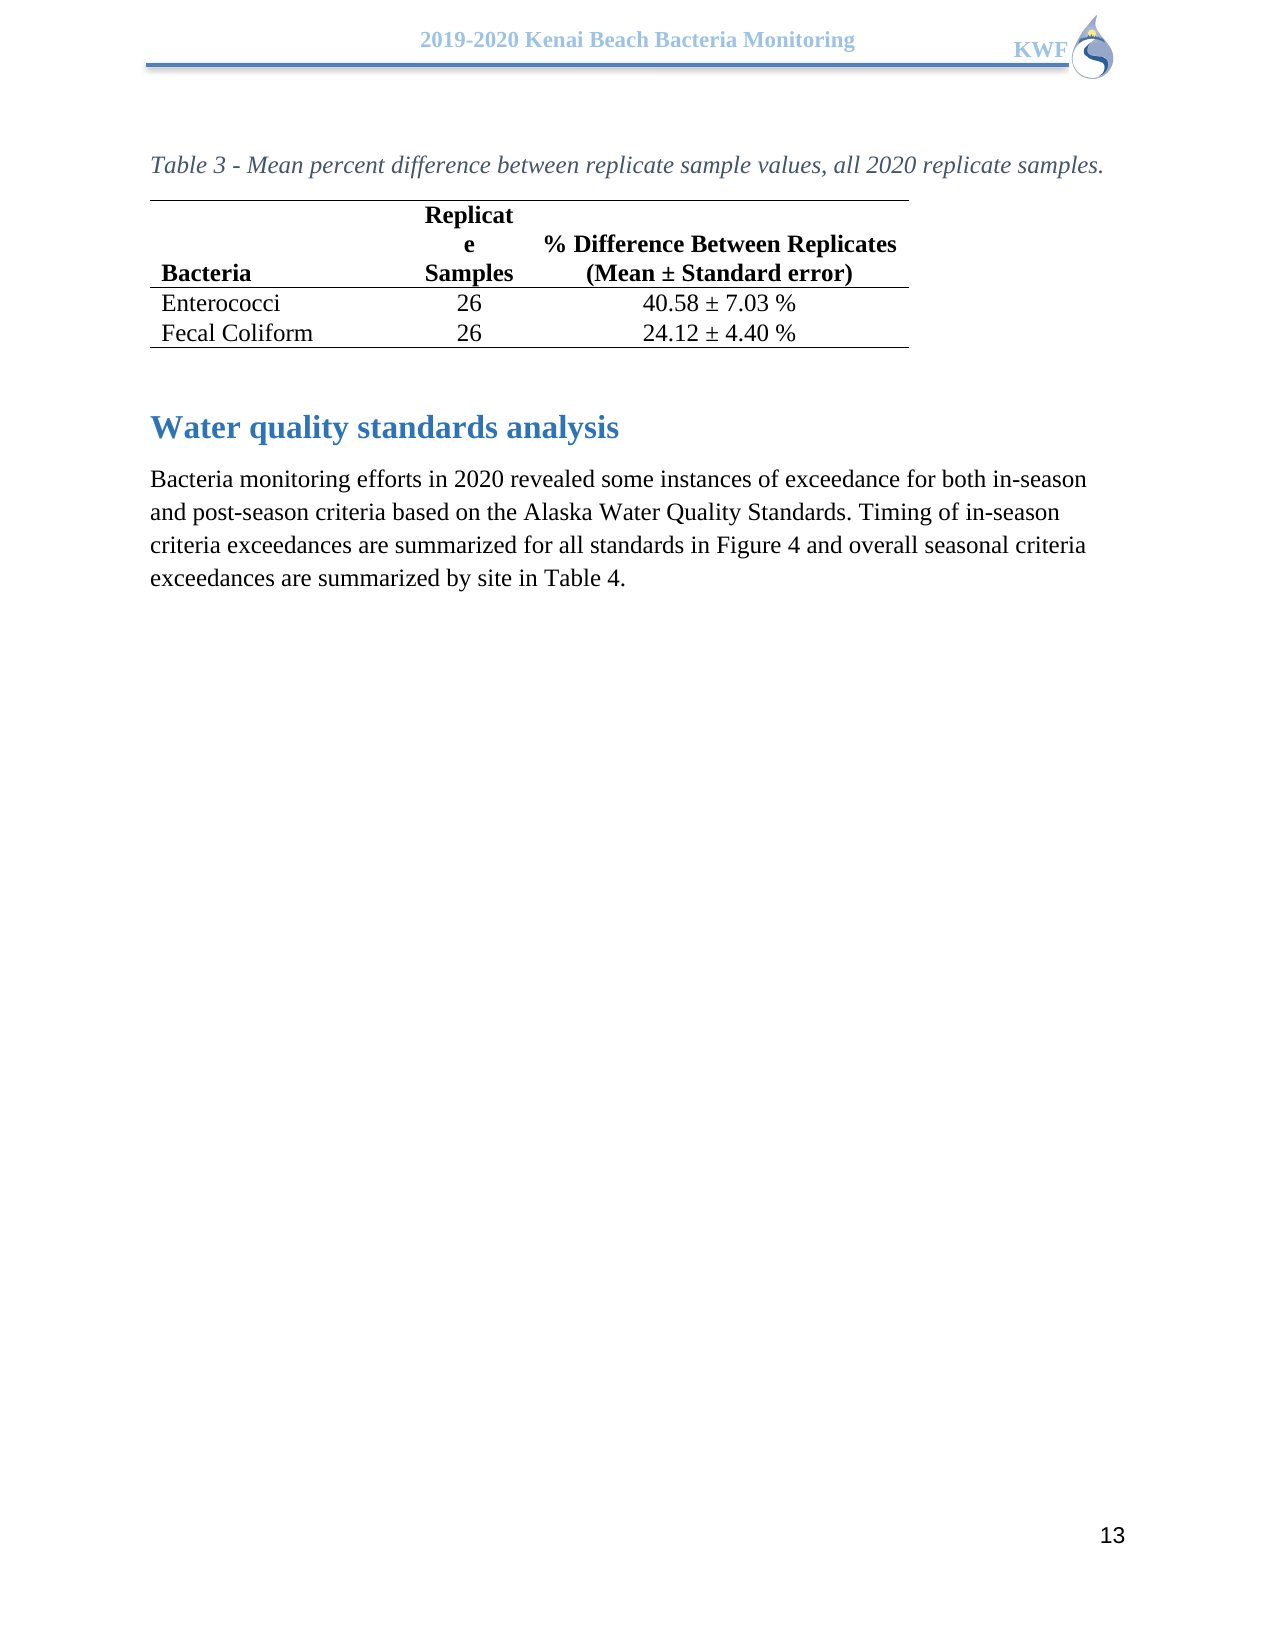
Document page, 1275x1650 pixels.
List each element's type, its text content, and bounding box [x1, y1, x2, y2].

text Bacteria monitoring efforts in 2020 revealed some instances of exceedance for both in-season and post-season criteria based on the Alaska Water Quality Standards. Timing of in-season criteria exceedances are summarized for all standards in Figure 4 and overall seasonal criteria exceedances are summarized by site in Table 4. [150, 464, 1125, 592]
subtitle Water quality standards analysis [150, 407, 1125, 446]
table_cell Fecal Coliform [150, 317, 409, 347]
picture [1069, 13, 1118, 79]
table_cell 26 [409, 288, 529, 317]
table_cell 40.58 ± 7.03 % [529, 288, 909, 317]
table_header Bacteria [150, 201, 409, 287]
table_cell 24.12 ± 4.40 % [529, 317, 909, 347]
table_header Replicate Samples [409, 201, 529, 287]
table_cell 26 [409, 317, 529, 347]
text Table 3 - Mean percent difference between replicate sample values, all 2020 replicate samples. [150, 150, 1125, 179]
table_cell Enterococci [150, 288, 409, 317]
table_header % Difference Between Replicates (Mean ± Standard error) [529, 201, 909, 287]
